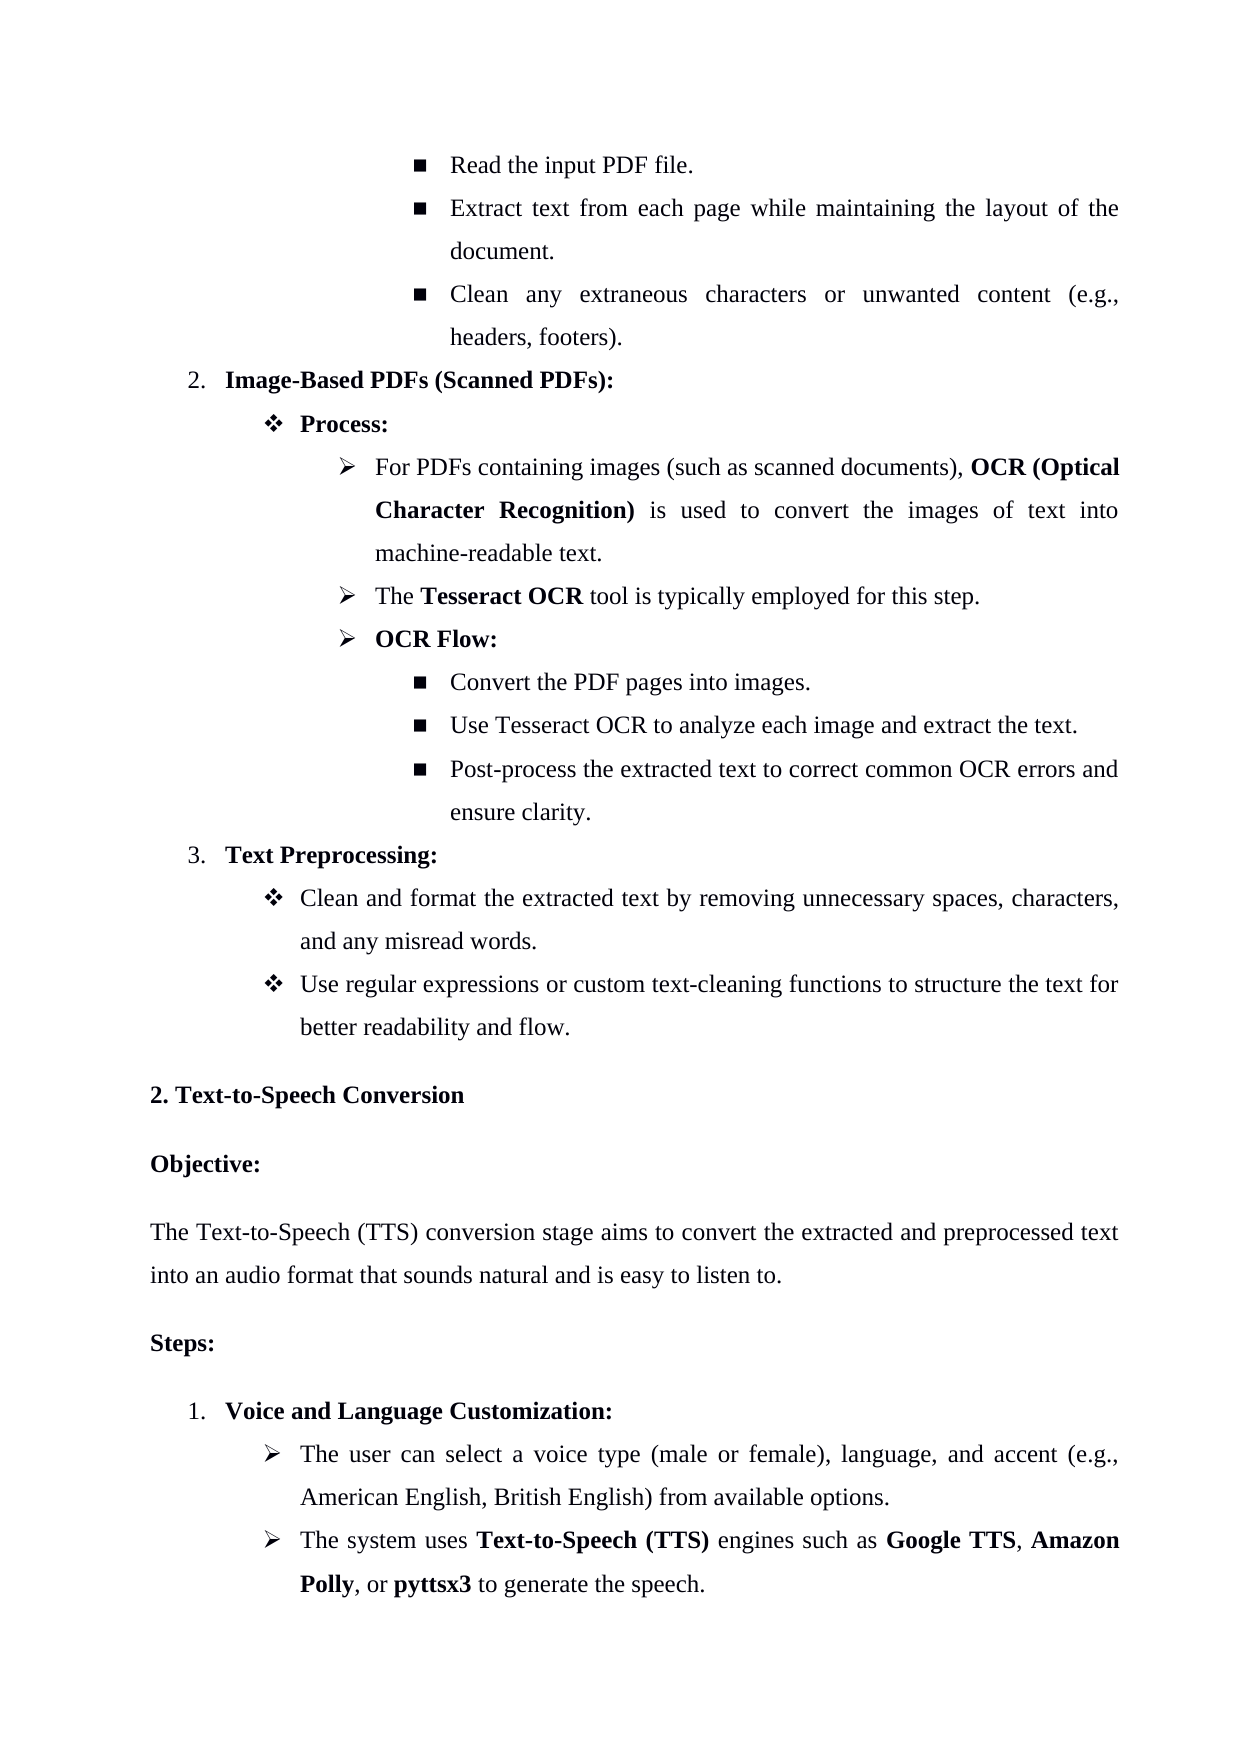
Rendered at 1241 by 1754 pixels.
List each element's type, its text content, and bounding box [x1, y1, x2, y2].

list The user can select a voice type (male or female), language, and accent (e.g., American English, British English) from available options. [262, 1439, 1120, 1511]
list The Tesseract OCR tool is typically employed for this step. [337, 581, 1120, 610]
list Image-Based PDFs (Scanned PDFs): [187, 366, 1120, 394]
list Use Tesseract OCR to analyze each image and extract the text. [412, 711, 1120, 739]
list Clean any extraneous characters or unwanted content (e.g., headers, footers). [412, 279, 1120, 351]
list For PDFs containing images (such as scanned documents), OCR (Optical Character Recognition) is used to convert the images of text into machine-readable text. [337, 452, 1120, 567]
subtitle Steps: [150, 1328, 1120, 1357]
text 2. Text-to-Speech Conversion [150, 1081, 1120, 1109]
list Process: [262, 409, 1120, 437]
list The system uses Text-to-Speech (TTS) engines such as Google TTS, Amazon Polly, or pyttsx3 to generate the speech. [262, 1526, 1120, 1597]
list Use regular expressions or custom text-cleaning functions to structure the text for better readability and flow. [262, 969, 1120, 1041]
list Text Preprocessing: [187, 840, 1120, 869]
list Read the input PDF file. [412, 150, 1120, 179]
list Convert the PDF pages into images. [412, 667, 1120, 696]
list Post-process the extracted text to correct common OCR errors and ensure clarity. [412, 754, 1120, 826]
list OCR Flow: [337, 624, 1120, 653]
subtitle Objective: [150, 1149, 1120, 1177]
list Clean and format the extracted text by removing unnecessary spaces, characters, and any misread words. [262, 883, 1120, 955]
list Voice and Language Customization: [187, 1396, 1120, 1425]
text The Text-to-Speech (TTS) conversion stage aims to convert the extracted and preprocessed text into an audio format that sounds natural and is easy to listen to. [150, 1217, 1120, 1289]
list Extract text from each page while maintaining the layout of the document. [412, 193, 1120, 265]
